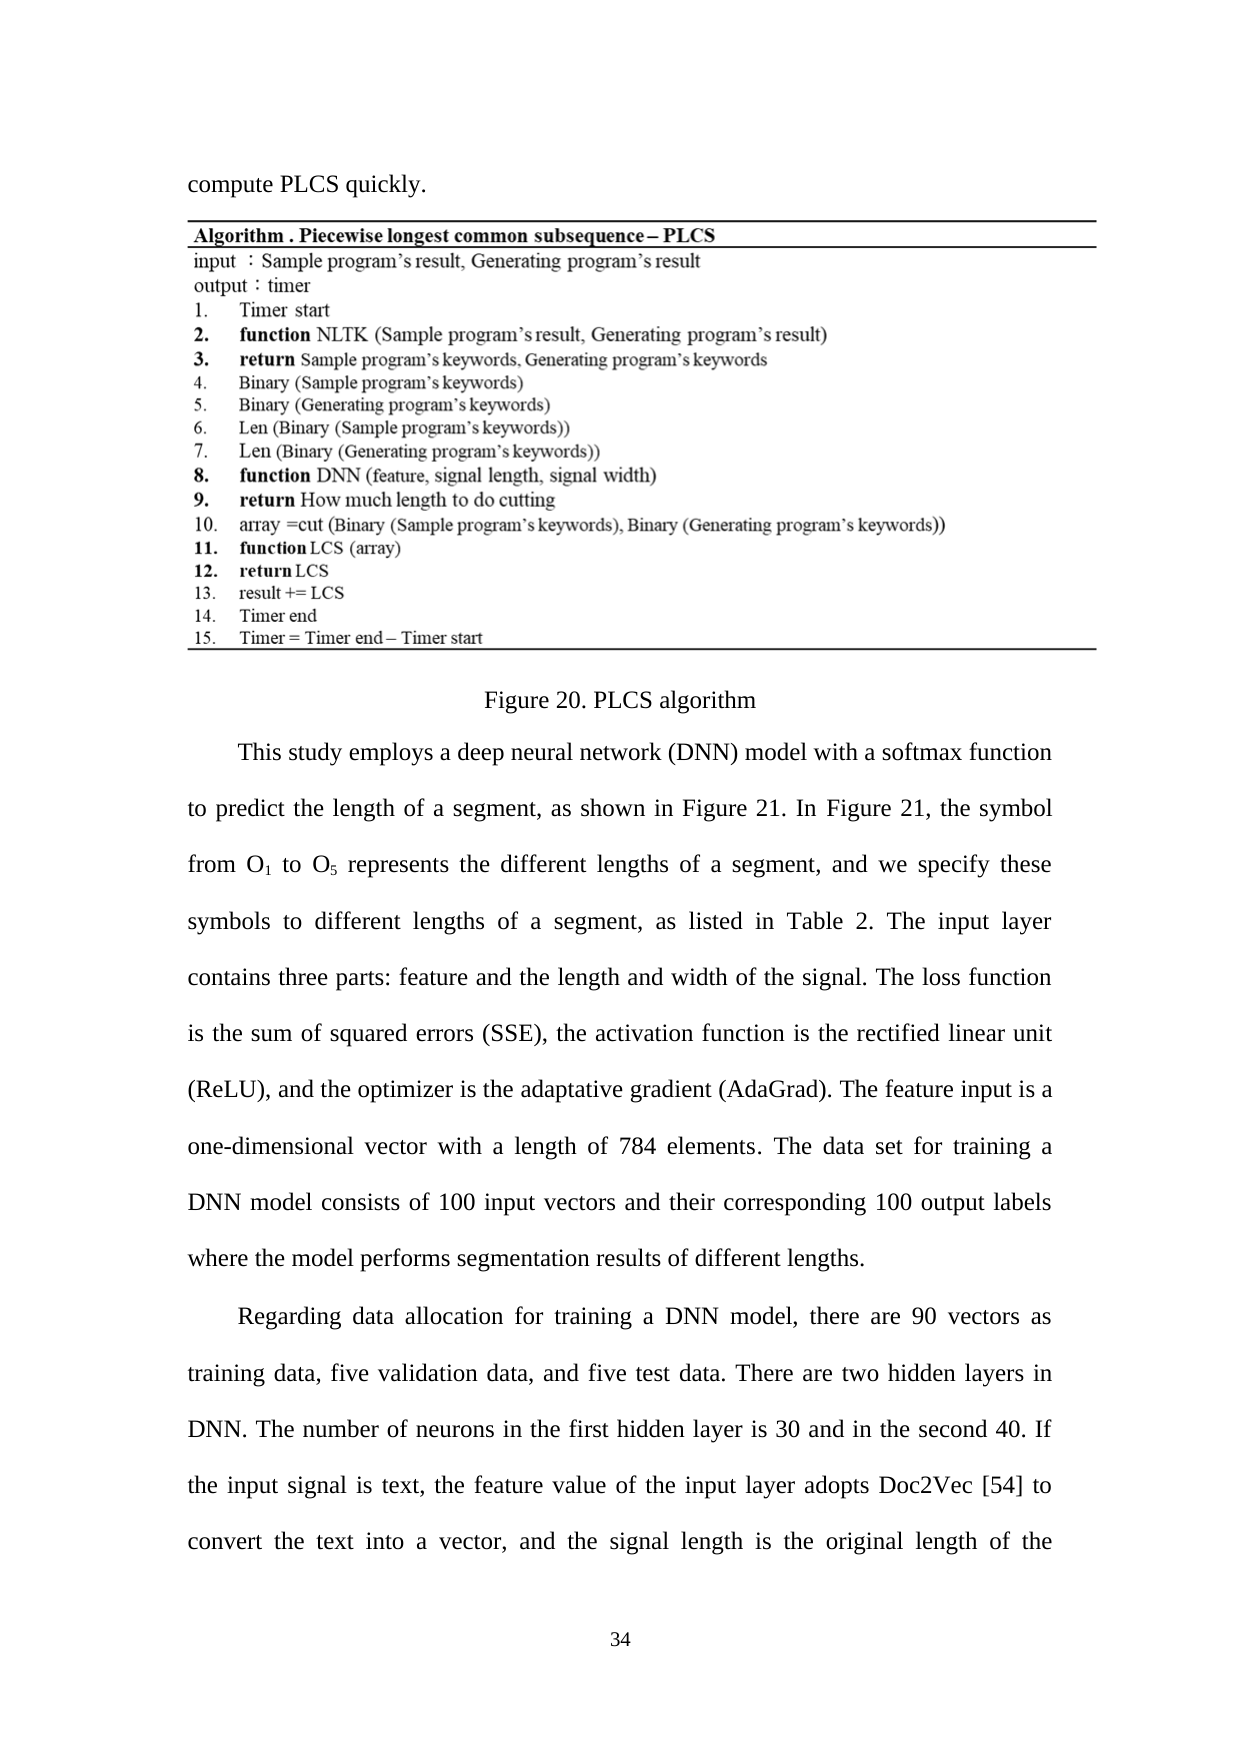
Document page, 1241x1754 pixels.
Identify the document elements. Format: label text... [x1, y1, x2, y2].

text This study employs a deep neural network (DNN) model with a softmax function to predict the length of a segment, as shown in Figure 21. In Figure 21, the symbol from O1 to O5 represents the different lengths of a segment, and we specify these symbols to different lengths of a segment, as listed in Table 2. The input layer contains three parts: feature and the length and width of the signal. The loss function is the sum of squared errors (SSE), the activation function is the rectified linear unit (ReLU), and the optimizer is the adaptative gradient (AdaGrad). The feature input is a one-dimensional vector with a length of 784 elements. The data set for training a DNN model consists of 100 input vectors and their corresponding 100 output labels where the model performs segmentation results of different lengths. [187, 733, 1053, 1276]
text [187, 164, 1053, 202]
picture [187, 216, 1098, 661]
text Figure 20. PLCS algorithm [187, 681, 1053, 718]
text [187, 1297, 1053, 1559]
